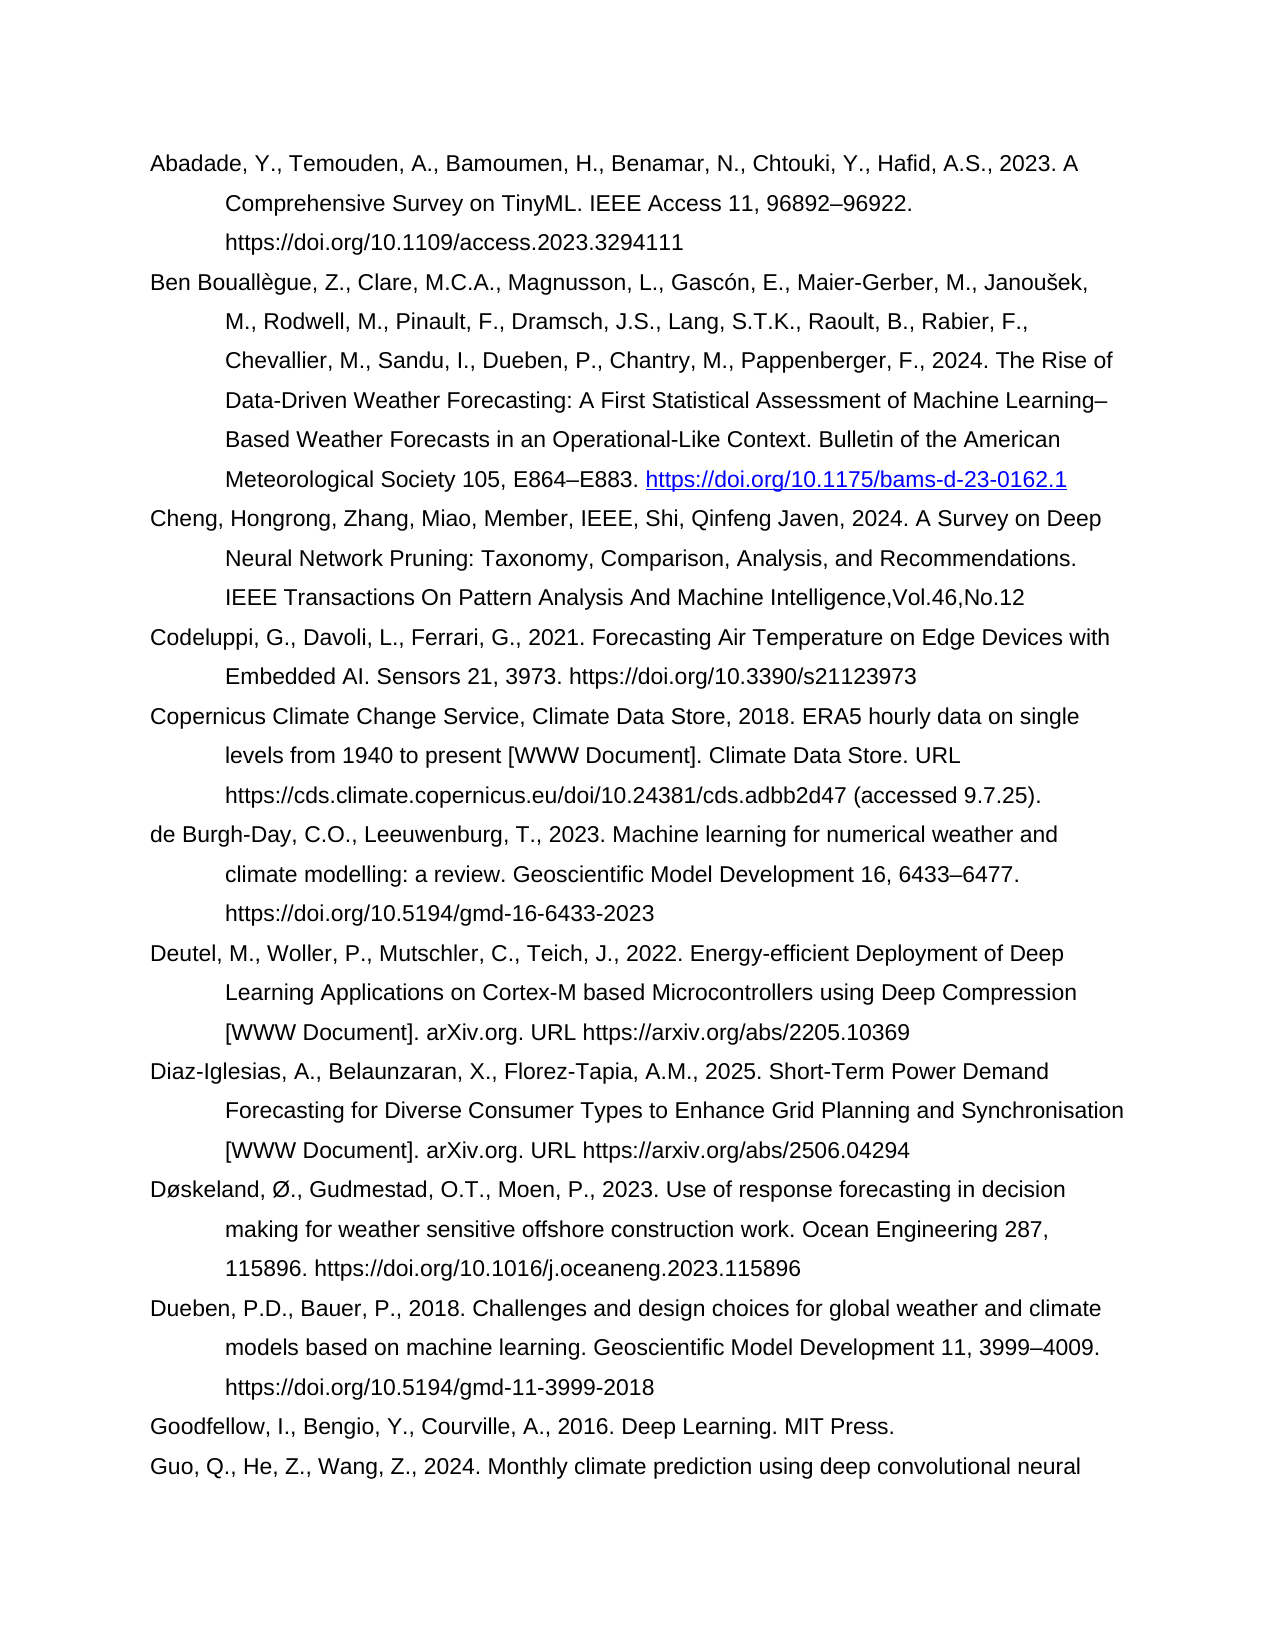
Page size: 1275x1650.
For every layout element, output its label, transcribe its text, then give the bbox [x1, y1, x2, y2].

text Goodfellow, I., Bengio, Y., Courville, A., 2016. Deep Learning. MIT Press. [150, 1413, 1125, 1440]
text Døskeland, Ø., Gudmestad, O.T., Moen, P., 2023. Use of response forecasting in decision making for weather sensitive offshore construction work. Ocean Engineering 287, 115896. https://doi.org/10.1016/j.oceaneng.2023.115896 [150, 1176, 1125, 1282]
text de Burgh-Day, C.O., Leeuwenburg, T., 2023. Machine learning for numerical weather and climate modelling: a review. Geoscientific Model Development 16, 6433–6477. https://doi.org/10.5194/gmd-16-6433-2023 [150, 821, 1125, 926]
text Codeluppi, G., Davoli, L., Ferrari, G., 2021. Forecasting Air Temperature on Edge Devices with Embedded AI. Sensors 21, 3973. https://doi.org/10.3390/s21123973 [150, 624, 1125, 689]
text Dueben, P.D., Bauer, P., 2018. Challenges and design choices for global weather and climate models based on machine learning. Geoscientific Model Development 11, 3999–4009. https://doi.org/10.5194/gmd-11-3999-2018 [150, 1295, 1125, 1400]
text Ben Bouallègue, Z., Clare, M.C.A., Magnusson, L., Gascón, E., Maier-Gerber, M., Janoušek, M., Rodwell, M., Pinault, F., Dramsch, J.S., Lang, S.T.K., Raoult, B., Rabier, F., Chevallier, M., Sandu, I., Dueben, P., Chantry, M., Pappenberger, F., 2024. The Rise of Data-Driven Weather Forecasting: A First Statistical Assessment of Machine Learning–Based Weather Forecasts in an Operational-Like Context. Bulletin of the American Meteorological Society 105, E864–E883. https://doi.org/10.1175/bams-d-23-0162.1 [150, 268, 1125, 492]
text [150, 1453, 1125, 1479]
text Deutel, M., Woller, P., Mutschler, C., Teich, J., 2022. Energy-efficient Deployment of Deep Learning Applications on Cortex-M based Microcontrollers using Deep Compression [WWW Document]. arXiv.org. URL https://arxiv.org/abs/2205.10369 [150, 939, 1125, 1045]
text Copernicus Climate Change Service, Climate Data Store, 2018. ERA5 hourly data on single levels from 1940 to present [WWW Document]. Climate Data Store. URL https://cds.climate.copernicus.eu/doi/10.24381/cds.adbb2d47 (accessed 9.7.25). [150, 703, 1125, 808]
text Diaz-Iglesias, A., Belaunzaran, X., Florez-Tapia, A.M., 2025. Short-Term Power Demand Forecasting for Diverse Consumer Types to Enhance Grid Planning and Synchronisation [WWW Document]. arXiv.org. URL https://arxiv.org/abs/2506.04294 [150, 1058, 1125, 1163]
text Abadade, Y., Temouden, A., Bamoumen, H., Benamar, N., Chtouki, Y., Hafid, A.S., 2023. A Comprehensive Survey on TinyML. IEEE Access 11, 96892–96922. https://doi.org/10.1109/access.2023.3294111 [150, 150, 1125, 255]
text Cheng, Hongrong, Zhang, Miao, Member, IEEE, Shi, Qinfeng Javen, 2024. A Survey on Deep Neural Network Pruning: Taxonomy, Comparison, Analysis, and Recommendations. IEEE Transactions On Pattern Analysis And Machine Intelligence,Vol.46,No.12 [150, 505, 1125, 611]
